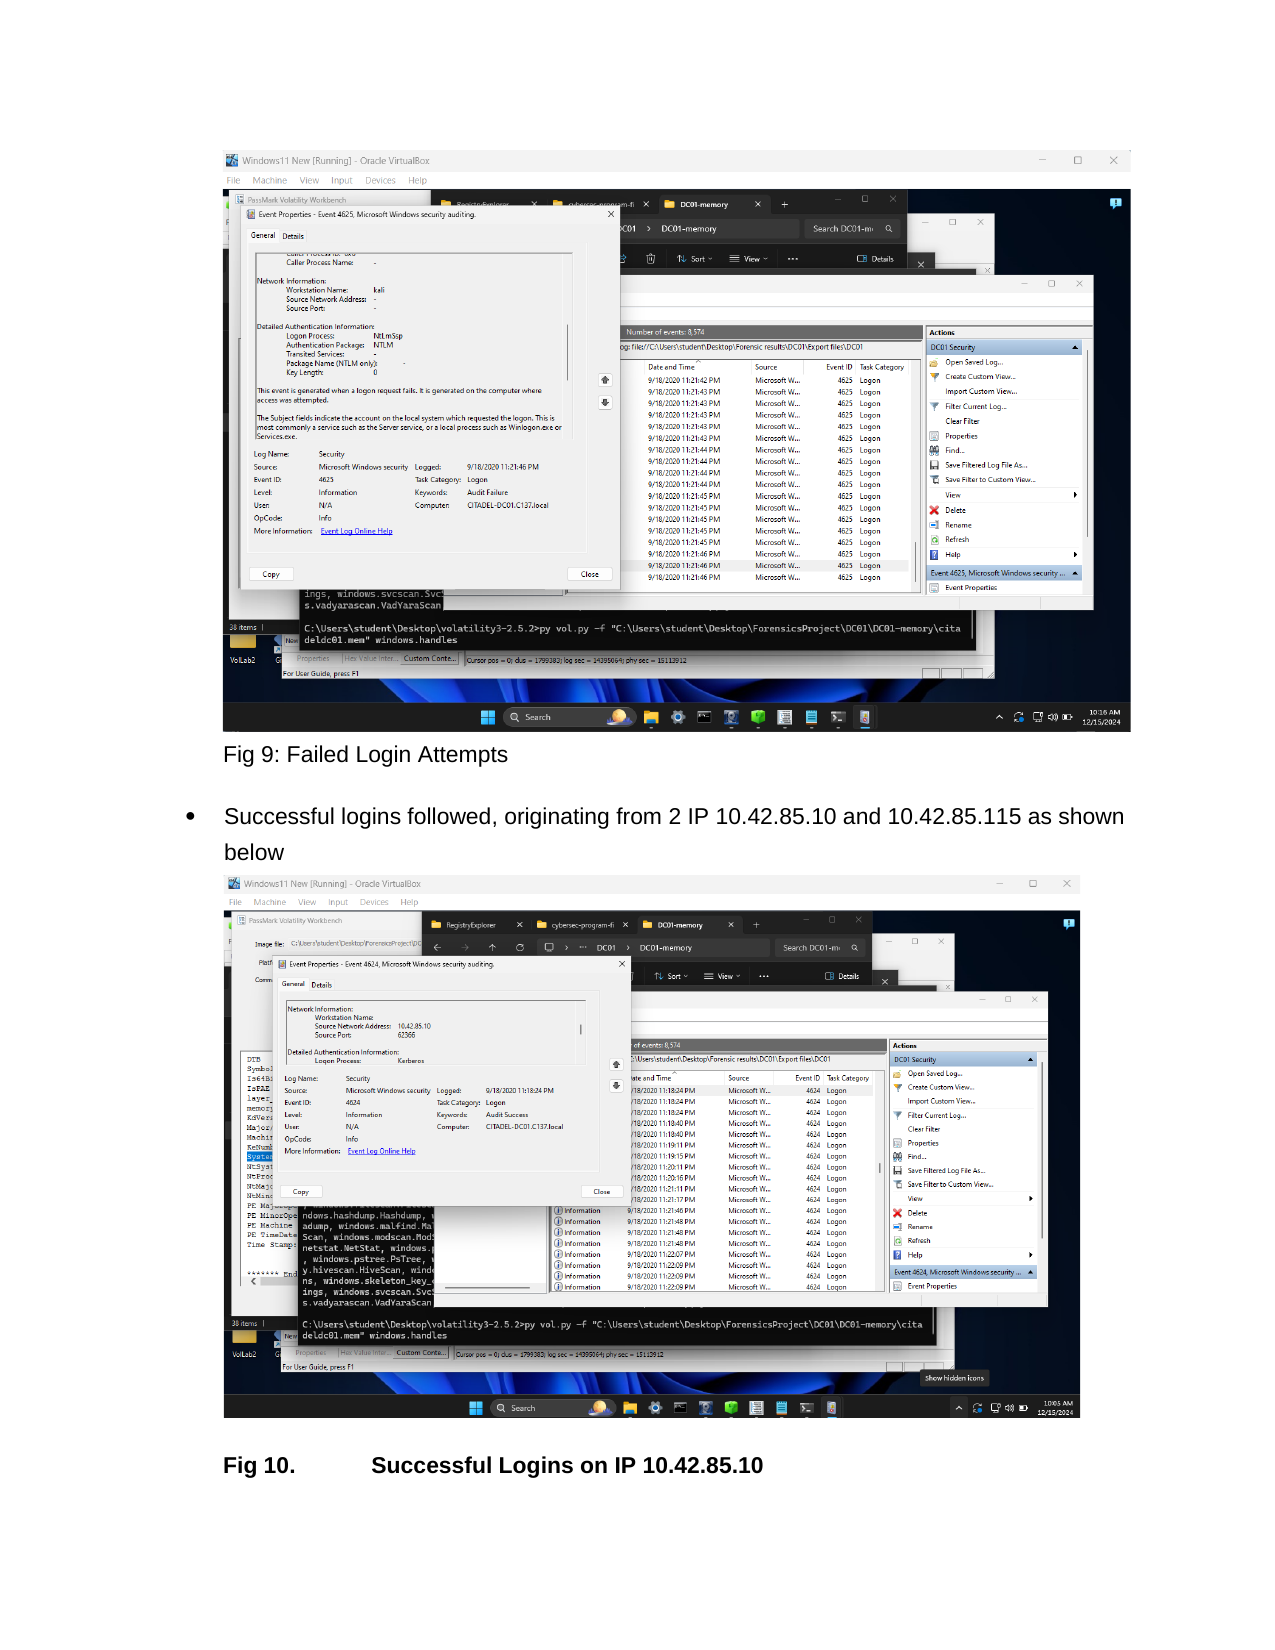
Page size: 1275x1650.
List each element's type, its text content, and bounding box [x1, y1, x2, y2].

picture [222, 150, 1131, 732]
picture [223, 875, 1080, 1418]
text Fig 9: Failed Login Attempts [223, 741, 1125, 768]
text Fig 10. Successful Logins on IP 10.42.85.10 [223, 1452, 1125, 1479]
